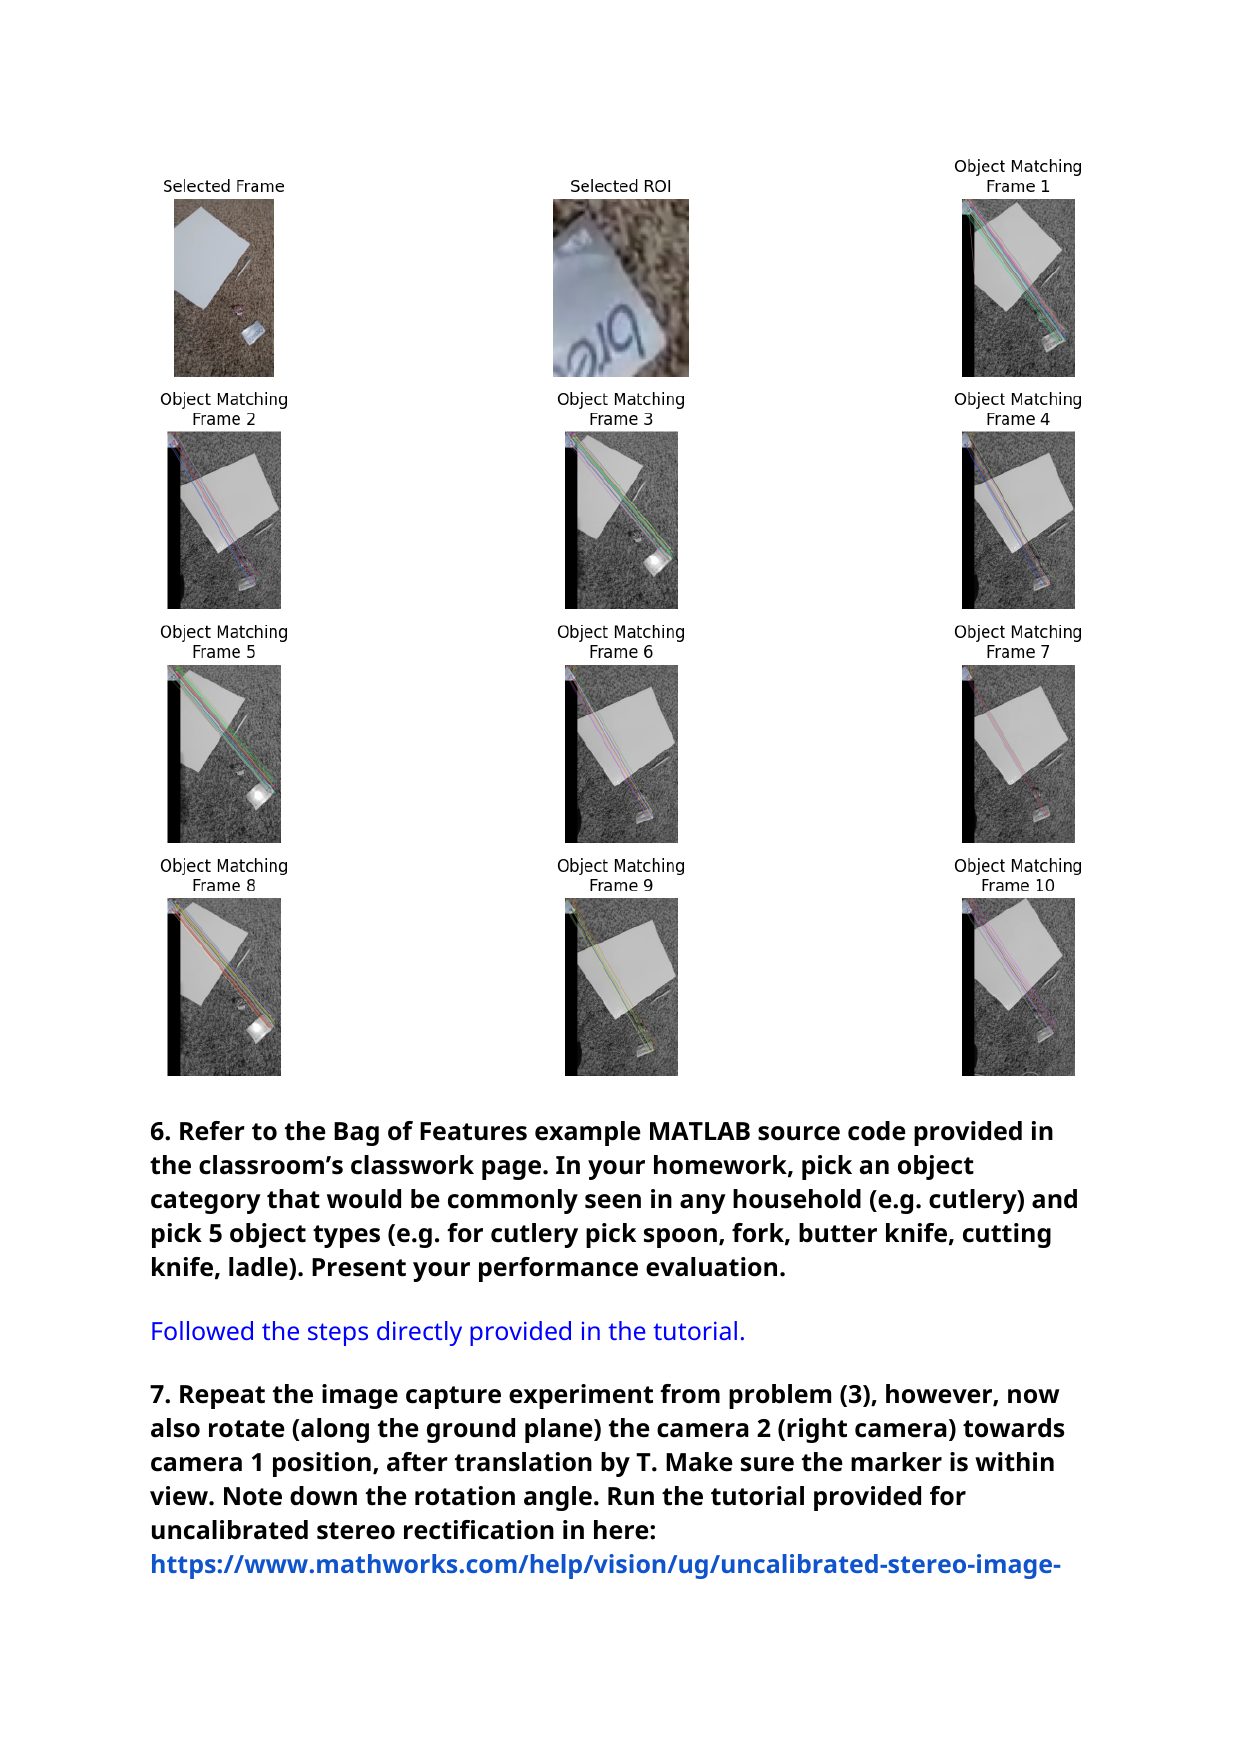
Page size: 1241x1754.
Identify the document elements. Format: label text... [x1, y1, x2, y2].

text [150, 1376, 1090, 1581]
text Followed the steps directly provided in the tutorial. [150, 1313, 1090, 1347]
text 6. Refer to the Bag of Features example MATLAB source code provided in the classroom’s classwork page. In your homework, pick an object category that would be commonly seen in any household (e.g. cutlery) and pick 5 object types (e.g. for cutlery pick spoon, fork, butter knife, cutting knife, ladle). Present your performance evaluation. [150, 1114, 1090, 1284]
picture [150, 150, 1091, 1085]
